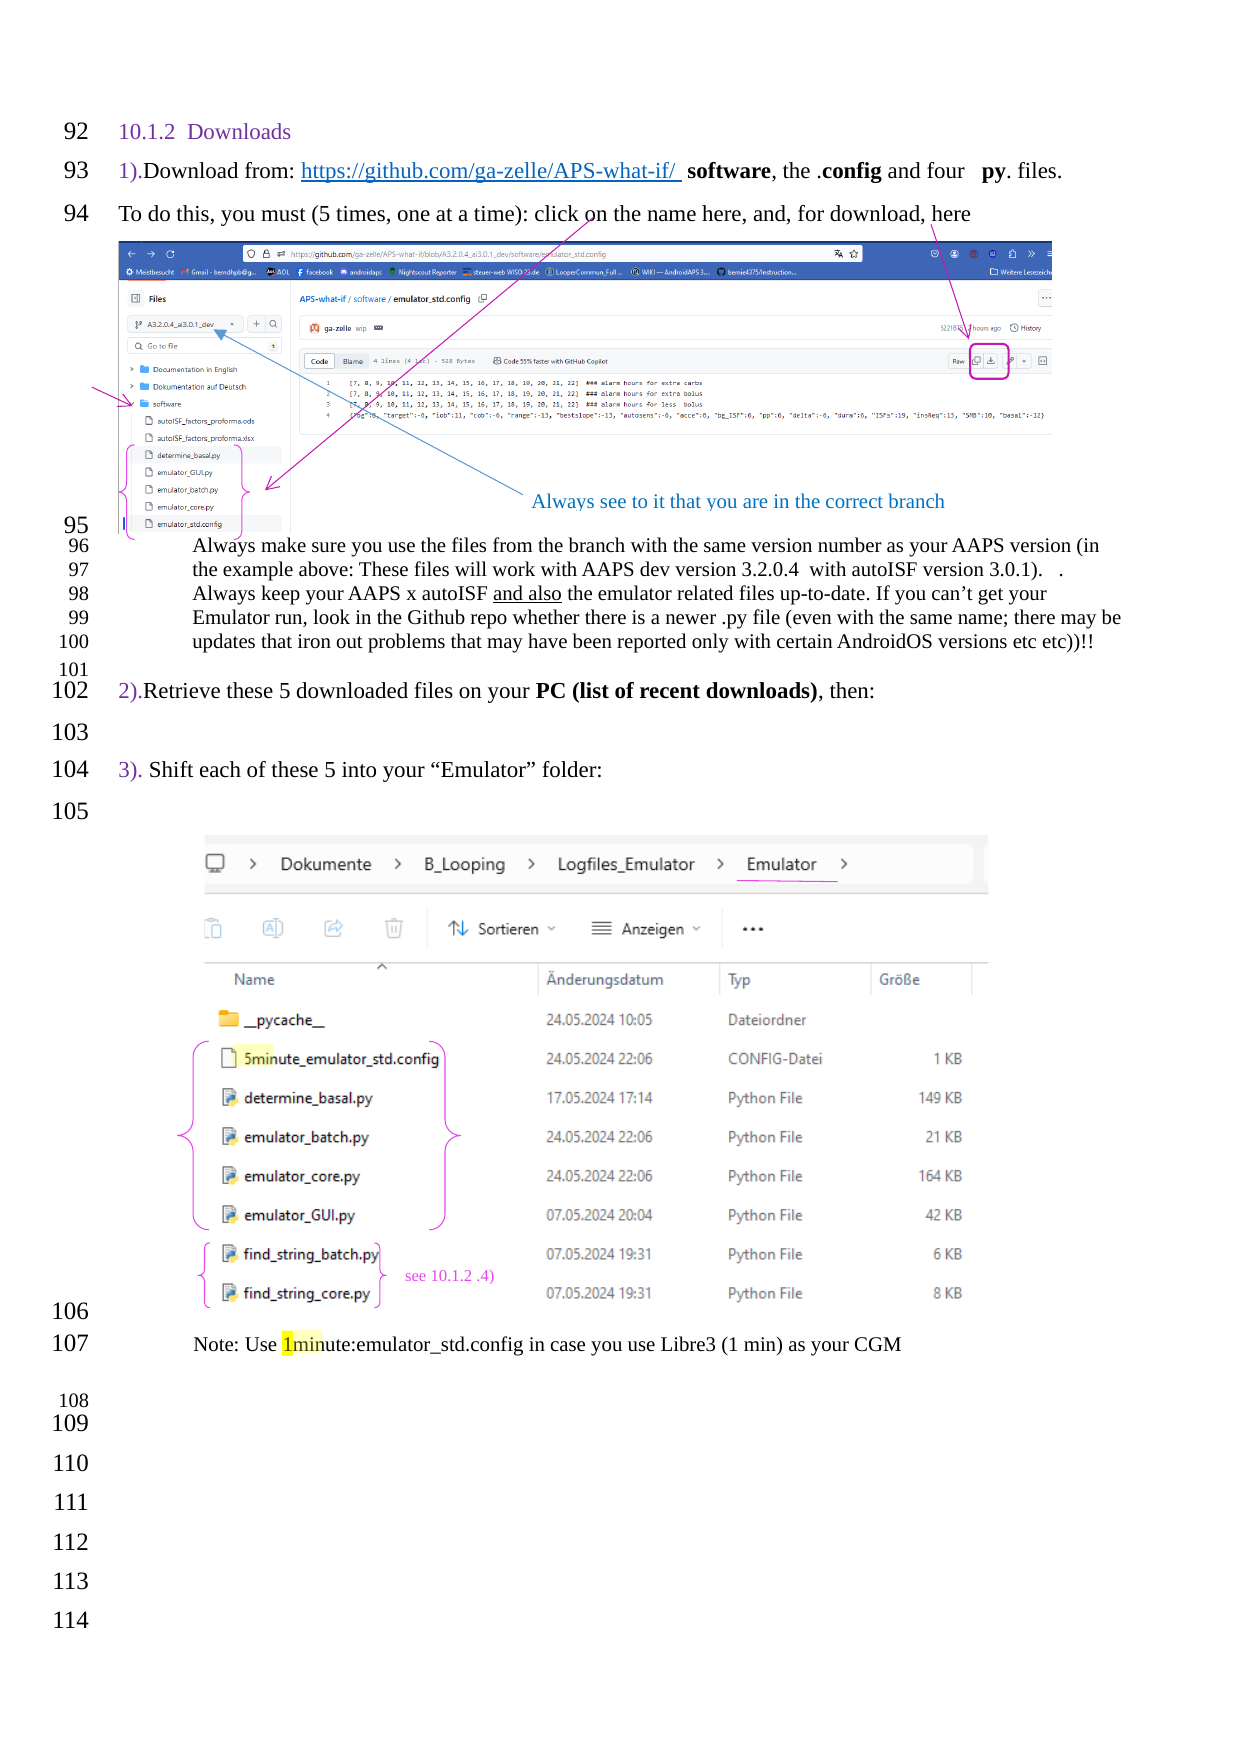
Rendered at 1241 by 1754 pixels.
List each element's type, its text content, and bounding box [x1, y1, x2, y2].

picture [118, 493, 126, 534]
picture [118, 241, 1052, 534]
text Always make sure you use the files from the branch with the same version number as your AAPS version (in the example above: These files will work with AAPS dev version 3.2.0.4 with autoISF version 3.0.1). . Always keep your AAPS x autoISF and also the emulator related files up-to-date. If you can’t get your Emulator run, look in the Github repo whether there is a newer .py file (even with the same name; there may be updates that iron out problems that may have been reported only with certain AndroidOS versions etc etc))!! [192, 533, 1122, 653]
text 1).Download from: https://github.com/ga-zelle/APS-what-if/ software, the .config and four py. files. To do this, you must (5 times, one at a time): click on the name here, and, for download, here [118, 158, 1122, 227]
text 3). Shift each of these 5 into your “Emulator” folder: [118, 756, 1122, 783]
picture [204, 835, 989, 1320]
text 2).Retrieve these 5 downloaded files on your PC (list of recent downloads), then: [118, 677, 1122, 704]
text 10.1.2 Downloads [118, 118, 1122, 144]
picture [365, 241, 1052, 489]
